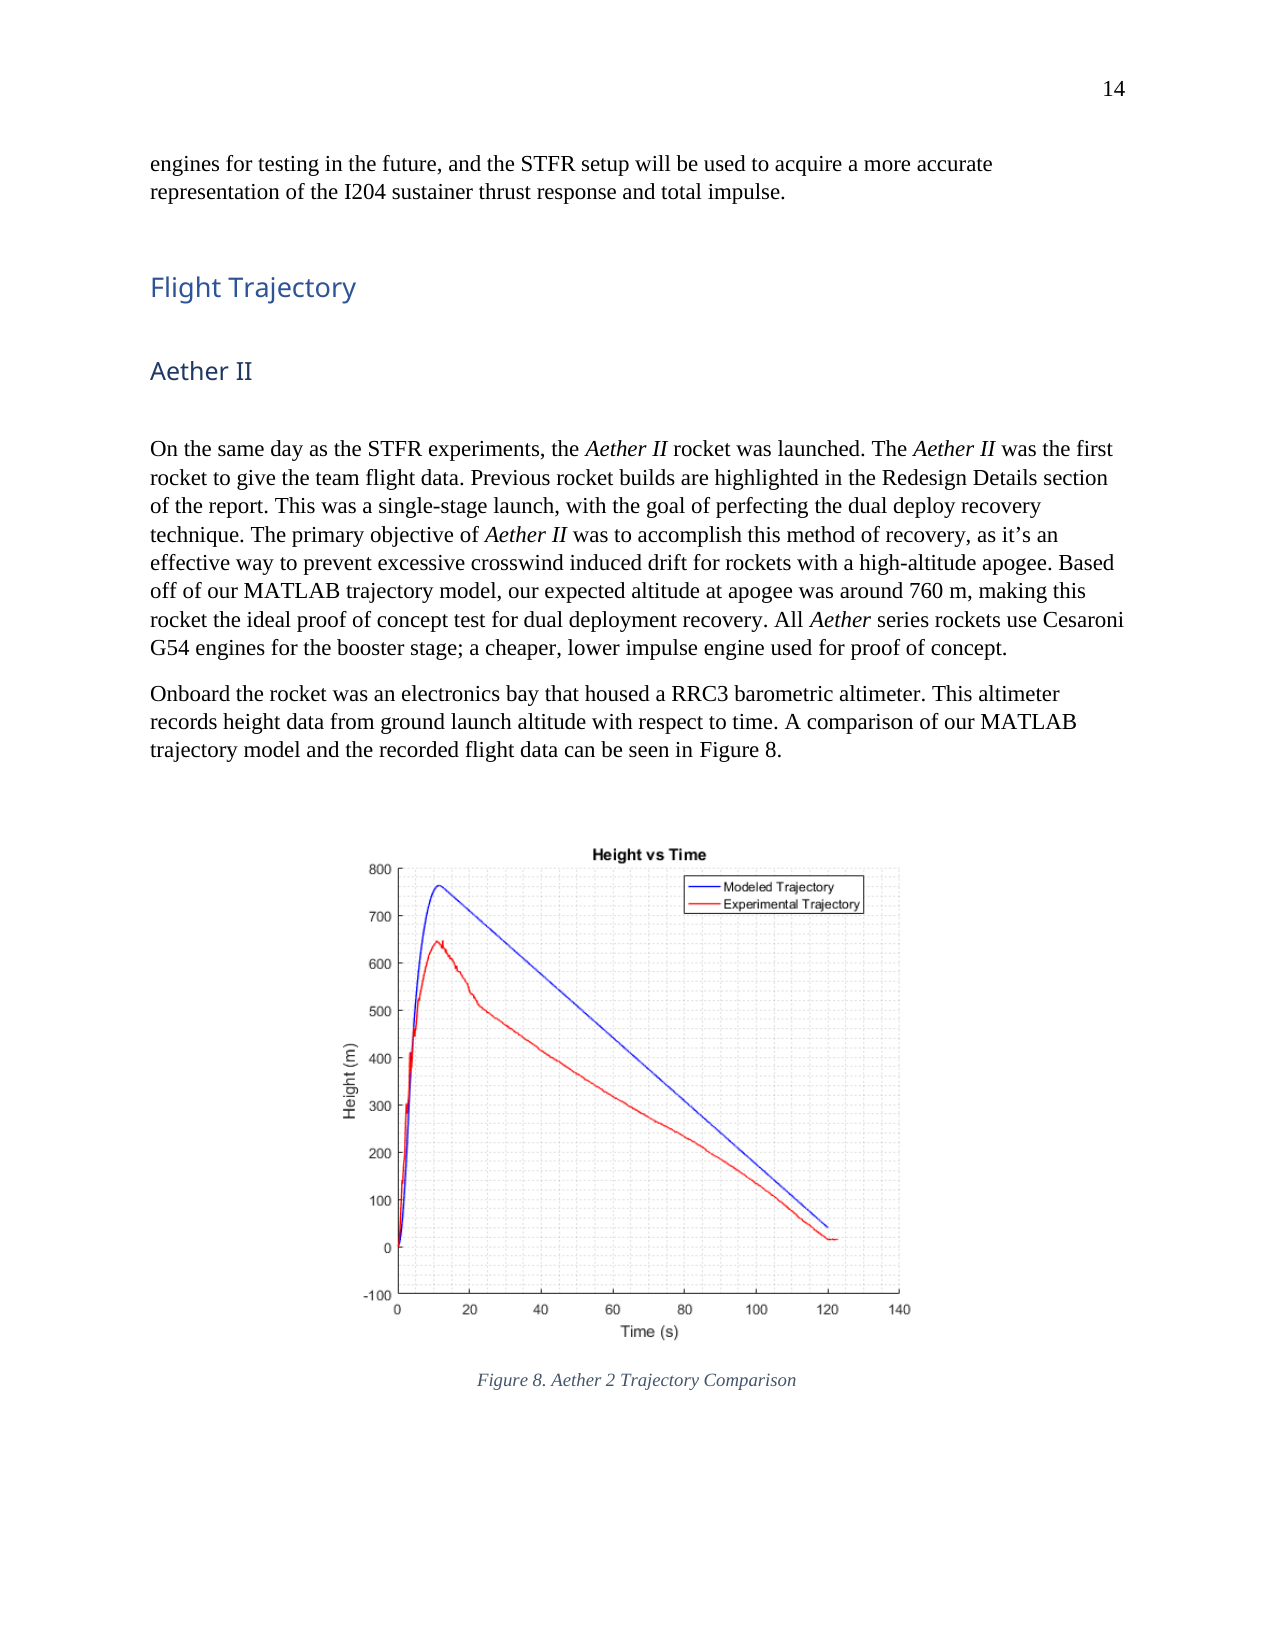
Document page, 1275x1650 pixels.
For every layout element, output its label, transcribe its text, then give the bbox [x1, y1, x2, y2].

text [150, 150, 1125, 205]
text Onboard the rocket was an electronics bay that housed a RRC3 barometric altimeter. This altimeter records height data from ground launch altitude with respect to time. A comparison of our MATLAB trajectory model and the recorded flight data can be seen in Figure 8. [150, 679, 1125, 763]
picture [314, 829, 961, 1351]
text On the same day as the STFR experiments, the Aether II rocket was launched. The Aether II was the first rocket to give the team flight data. Previous rocket builds are highlighted in the Redesign Details section of the report. This was a single-stage launch, with the goal of perfecting the dual deploy recovery technique. The primary objective of Aether II was to accomplish this method of recovery, as it’s an effective way to prevent excessive crosswind induced drift for rockets with a high-altitude apogee. Based off of our MATLAB trajectory model, our expected altitude at apogee was around 760 m, making this rocket the ideal proof of concept test for dual deployment recovery. All Aether series rockets use Cesaroni G54 engines for the booster stage; a cheaper, lower impulse engine used for proof of concept. [150, 435, 1125, 661]
subtitle Flight Trajectory [150, 269, 1125, 306]
text Figure 8. Aether 2 Trajectory Comparison [150, 1369, 1125, 1391]
subtitle Aether II [150, 353, 1125, 388]
